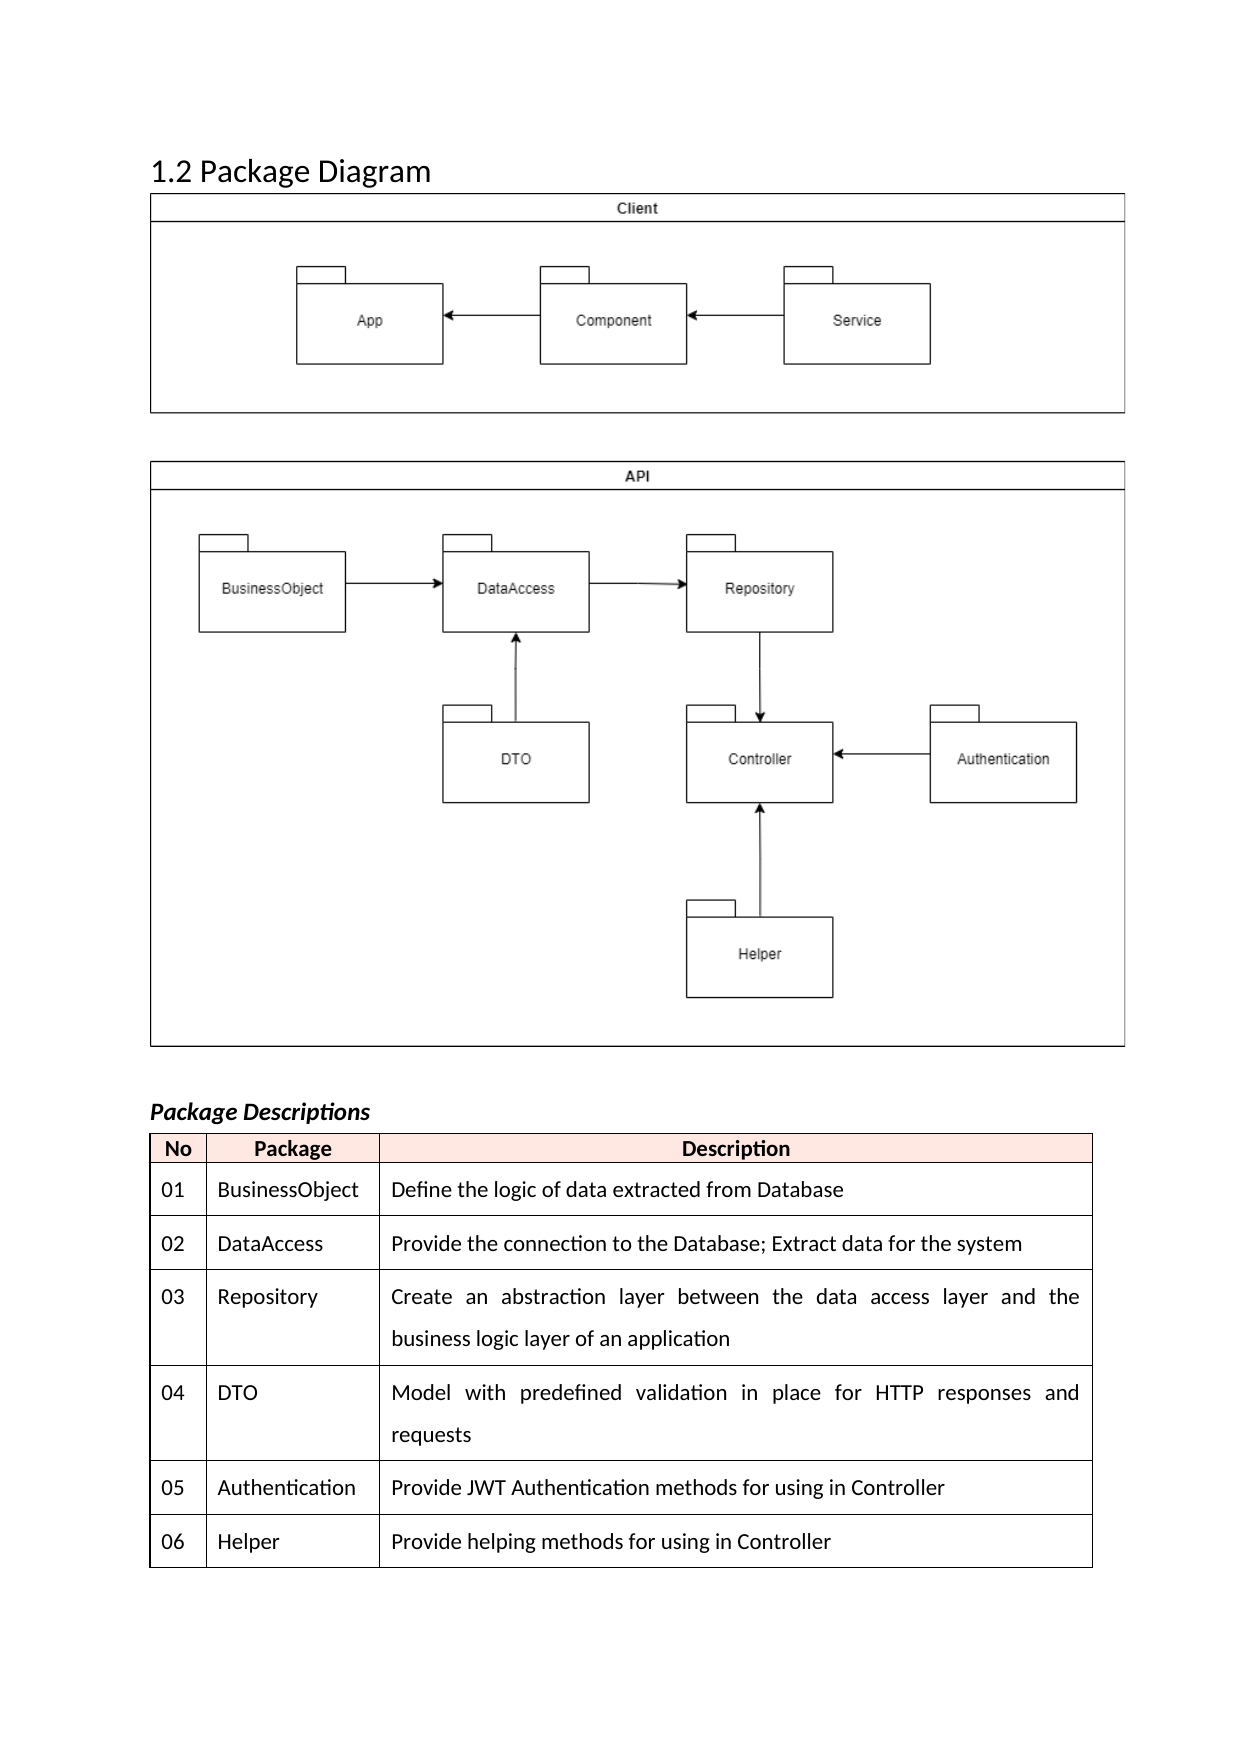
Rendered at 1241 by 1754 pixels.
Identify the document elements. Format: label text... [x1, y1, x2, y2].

table_cell DataAccess [207, 1216, 379, 1269]
table_header No [151, 1134, 206, 1162]
subtitle 1.2 Package Diagram [150, 150, 1093, 191]
table_cell Provide helping methods for using in Controller [380, 1515, 1092, 1567]
table_cell 03 [151, 1270, 206, 1364]
table_cell DTO [207, 1366, 379, 1460]
table_header Description [380, 1134, 1092, 1162]
table_cell 02 [151, 1216, 206, 1269]
table_cell 05 [151, 1461, 206, 1513]
table_cell BusinessObject [207, 1163, 379, 1215]
table_header Package [207, 1134, 379, 1162]
picture [150, 193, 1125, 1047]
table_cell Model with predefined validation in place for HTTP responses and requests [380, 1366, 1092, 1460]
table_cell Define the logic of data extracted from Database [380, 1163, 1092, 1215]
text Package Descriptions [150, 1096, 1093, 1127]
table_cell Provide the connection to the Database; Extract data for the system [380, 1216, 1092, 1269]
table_cell 01 [151, 1163, 206, 1215]
table_cell Create an abstraction layer between the data access layer and the business logic layer of an application [380, 1270, 1092, 1364]
table_cell Authentication [207, 1461, 379, 1513]
table_cell 04 [151, 1366, 206, 1460]
table_cell 06 [151, 1515, 206, 1567]
table_cell Provide JWT Authentication methods for using in Controller [380, 1461, 1092, 1513]
table_cell Repository [207, 1270, 379, 1364]
table_cell Helper [207, 1515, 379, 1567]
